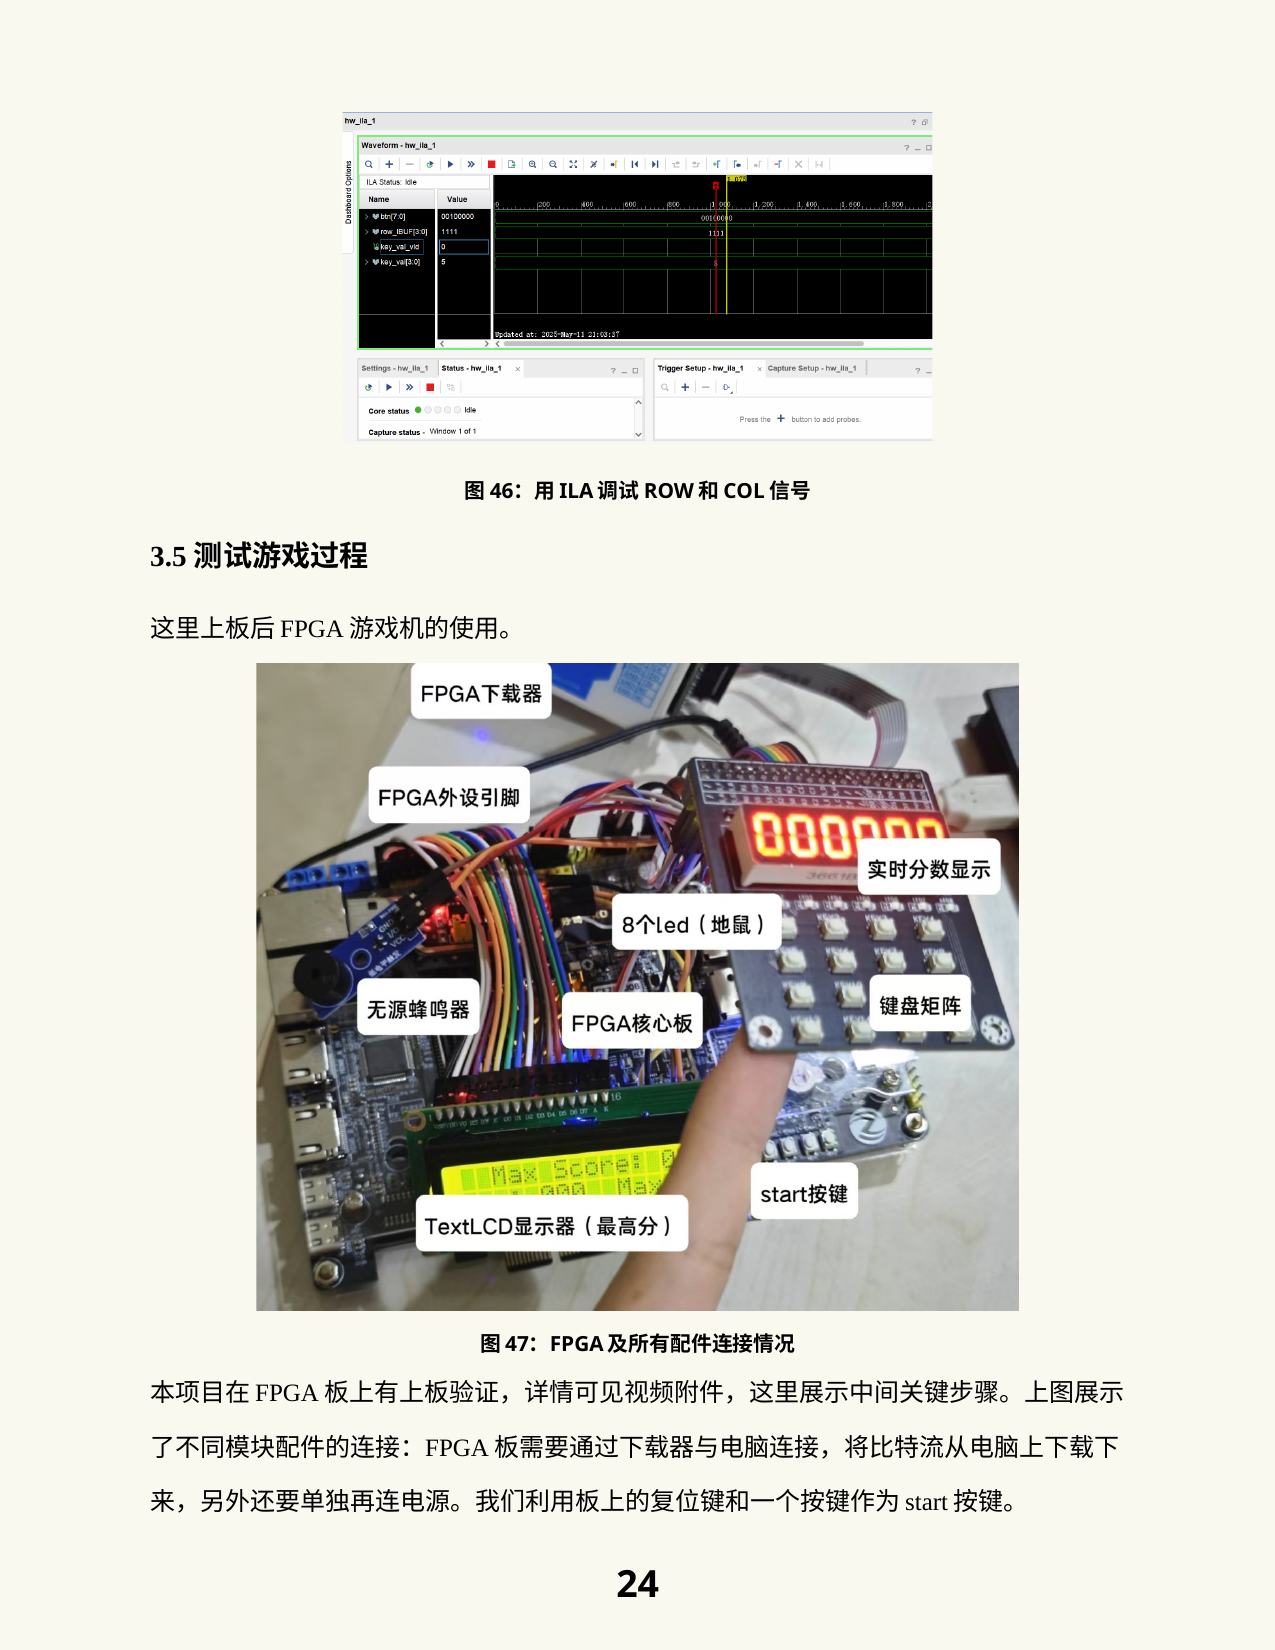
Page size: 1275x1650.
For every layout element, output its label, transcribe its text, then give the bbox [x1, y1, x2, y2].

text 这里上板后FPGA游戏机的使用。 [150, 609, 1125, 645]
text 本项目在FPGA板上有上板验证，详情可见视频附件，这里展示中间关键步骤。上图展示了不同模块配件的连接：FPGA板需要通过下载器与电脑连接，将比特流从电脑上下载下来，另外还要单独再连电源。我们利用板上的复位键和一个按键作为start按键。 [150, 1373, 1125, 1518]
text 图47：FPGA及所有配件连接情况 [150, 1327, 1125, 1358]
picture [256, 663, 1019, 1311]
subtitle 3.5 测试游戏过程 [150, 533, 1125, 575]
text 图46：用ILA调试ROW和COL信号 [150, 475, 1125, 505]
picture [342, 112, 933, 443]
